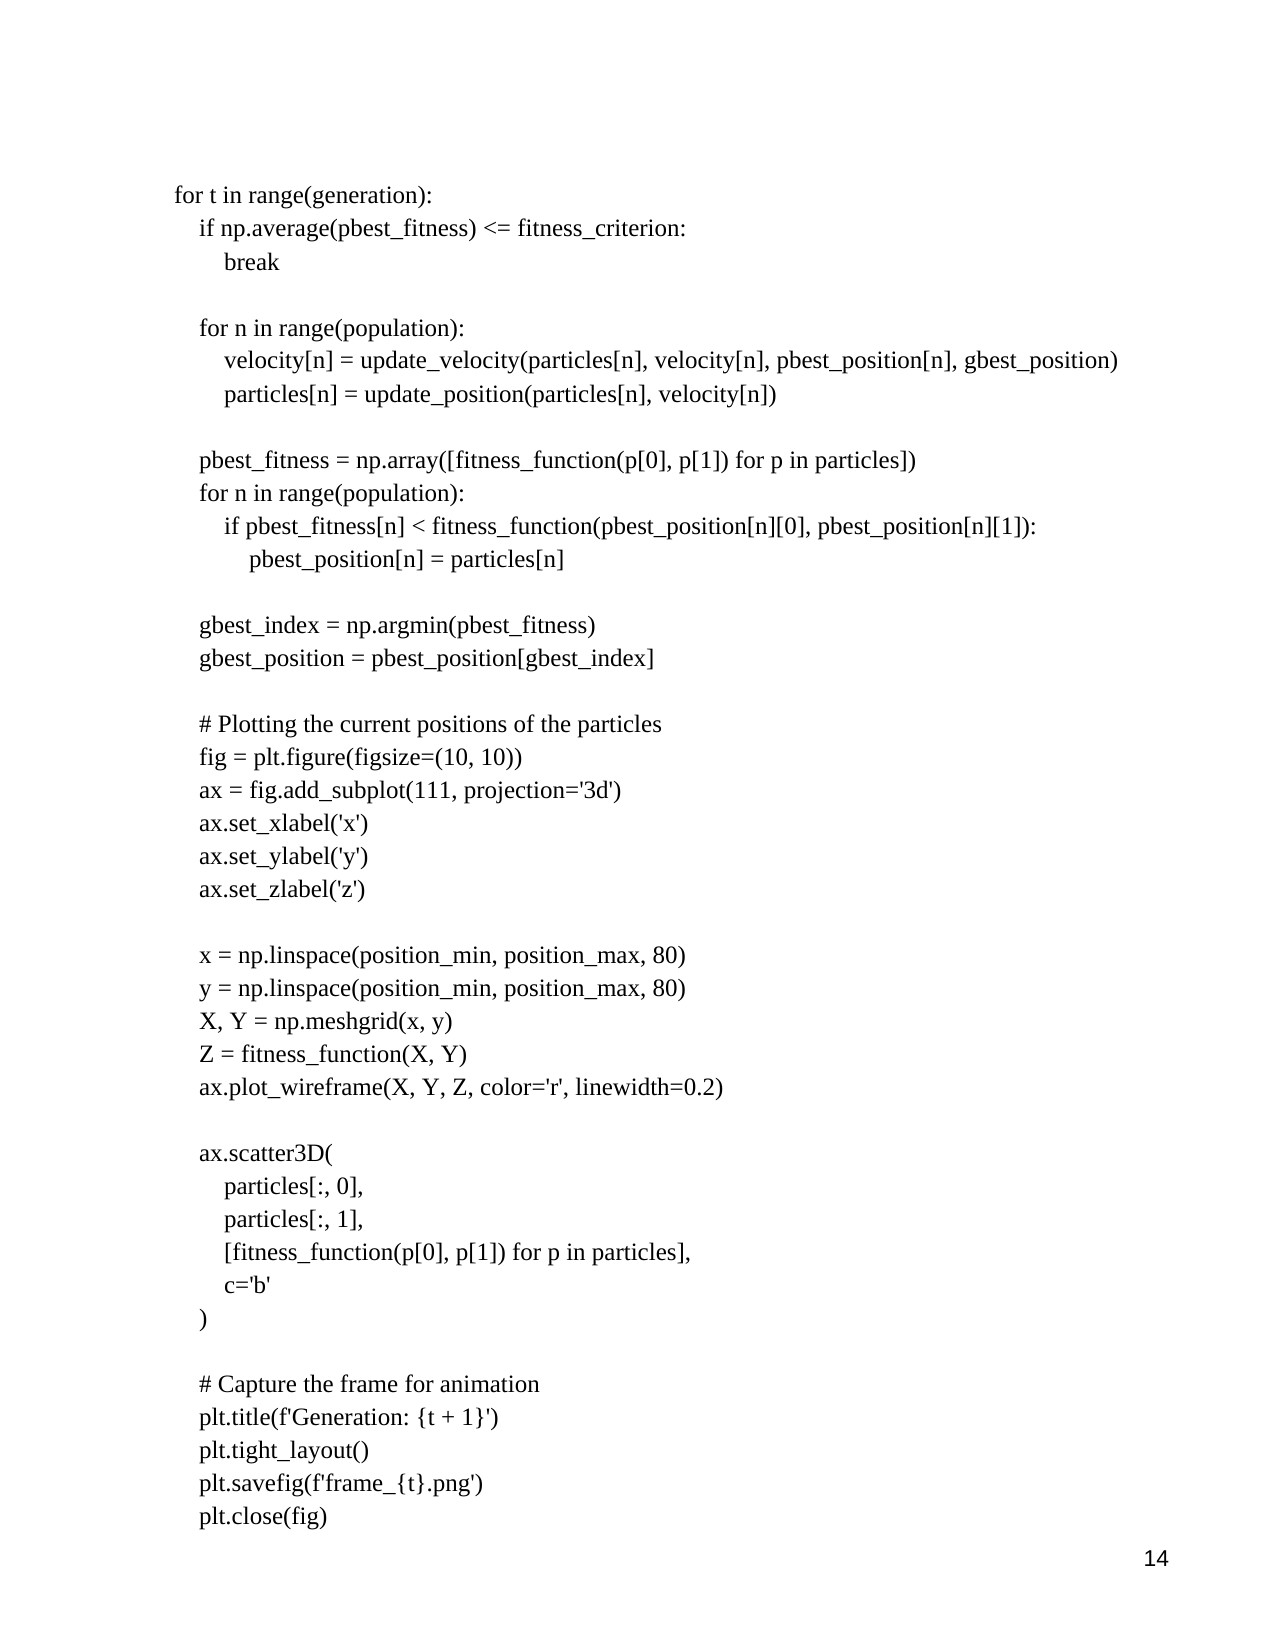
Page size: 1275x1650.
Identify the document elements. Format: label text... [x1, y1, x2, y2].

text pbest_position[n] = particles[n] [149, 544, 1169, 572]
text c='b' [149, 1270, 1169, 1299]
text x = np.linspace(position_min, position_max, 80) [149, 940, 1169, 969]
text plt.close(fig) [149, 1501, 1169, 1530]
text for n in range(population): [149, 313, 1169, 341]
text [fitness_function(p[0], p[1]) for p in particles], [149, 1237, 1169, 1266]
text y = np.linspace(position_min, position_max, 80) [149, 973, 1169, 1002]
text break [149, 247, 1169, 275]
text # Plotting the current positions of the particles [149, 709, 1169, 738]
text Z = fitness_function(X, Y) [149, 1039, 1169, 1068]
text ax.plot_wireframe(X, Y, Z, color='r', linewidth=0.2) [149, 1072, 1169, 1101]
text ) [149, 1303, 1169, 1332]
text ax.set_ylabel('y') [149, 841, 1169, 870]
text fig = plt.figure(figsize=(10, 10)) [149, 742, 1169, 771]
text if np.average(pbest_fitness) <= fitness_criterion: [149, 213, 1169, 242]
text ax.scatter3D( [149, 1138, 1169, 1167]
text pbest_fitness = np.array([fitness_function(p[0], p[1]) for p in particles]) [149, 445, 1169, 473]
text if pbest_fitness[n] < fitness_function(pbest_position[n][0], pbest_position[n][1]): [149, 511, 1169, 539]
text particles[:, 1], [149, 1204, 1169, 1233]
text gbest_position = pbest_position[gbest_index] [149, 643, 1169, 672]
text ax = fig.add_subplot(111, projection='3d') [149, 775, 1169, 804]
text X, Y = np.meshgrid(x, y) [149, 1006, 1169, 1035]
text for n in range(population): [149, 478, 1169, 506]
text plt.tight_layout() [149, 1435, 1169, 1464]
text velocity[n] = update_velocity(particles[n], velocity[n], pbest_position[n], gbest_position) [149, 346, 1169, 374]
text # Capture the frame for animation [149, 1369, 1169, 1398]
text for t in range(generation): [149, 181, 1169, 209]
text particles[:, 0], [149, 1171, 1169, 1200]
text plt.savefig(f'frame_{t}.png') [149, 1468, 1169, 1497]
text ax.set_zlabel('z') [149, 874, 1169, 903]
text plt.title(f'Generation: {t + 1}') [149, 1402, 1169, 1431]
text particles[n] = update_position(particles[n], velocity[n]) [149, 379, 1169, 407]
text gbest_index = np.argmin(pbest_fitness) [149, 610, 1169, 638]
text ax.set_xlabel('x') [149, 808, 1169, 837]
